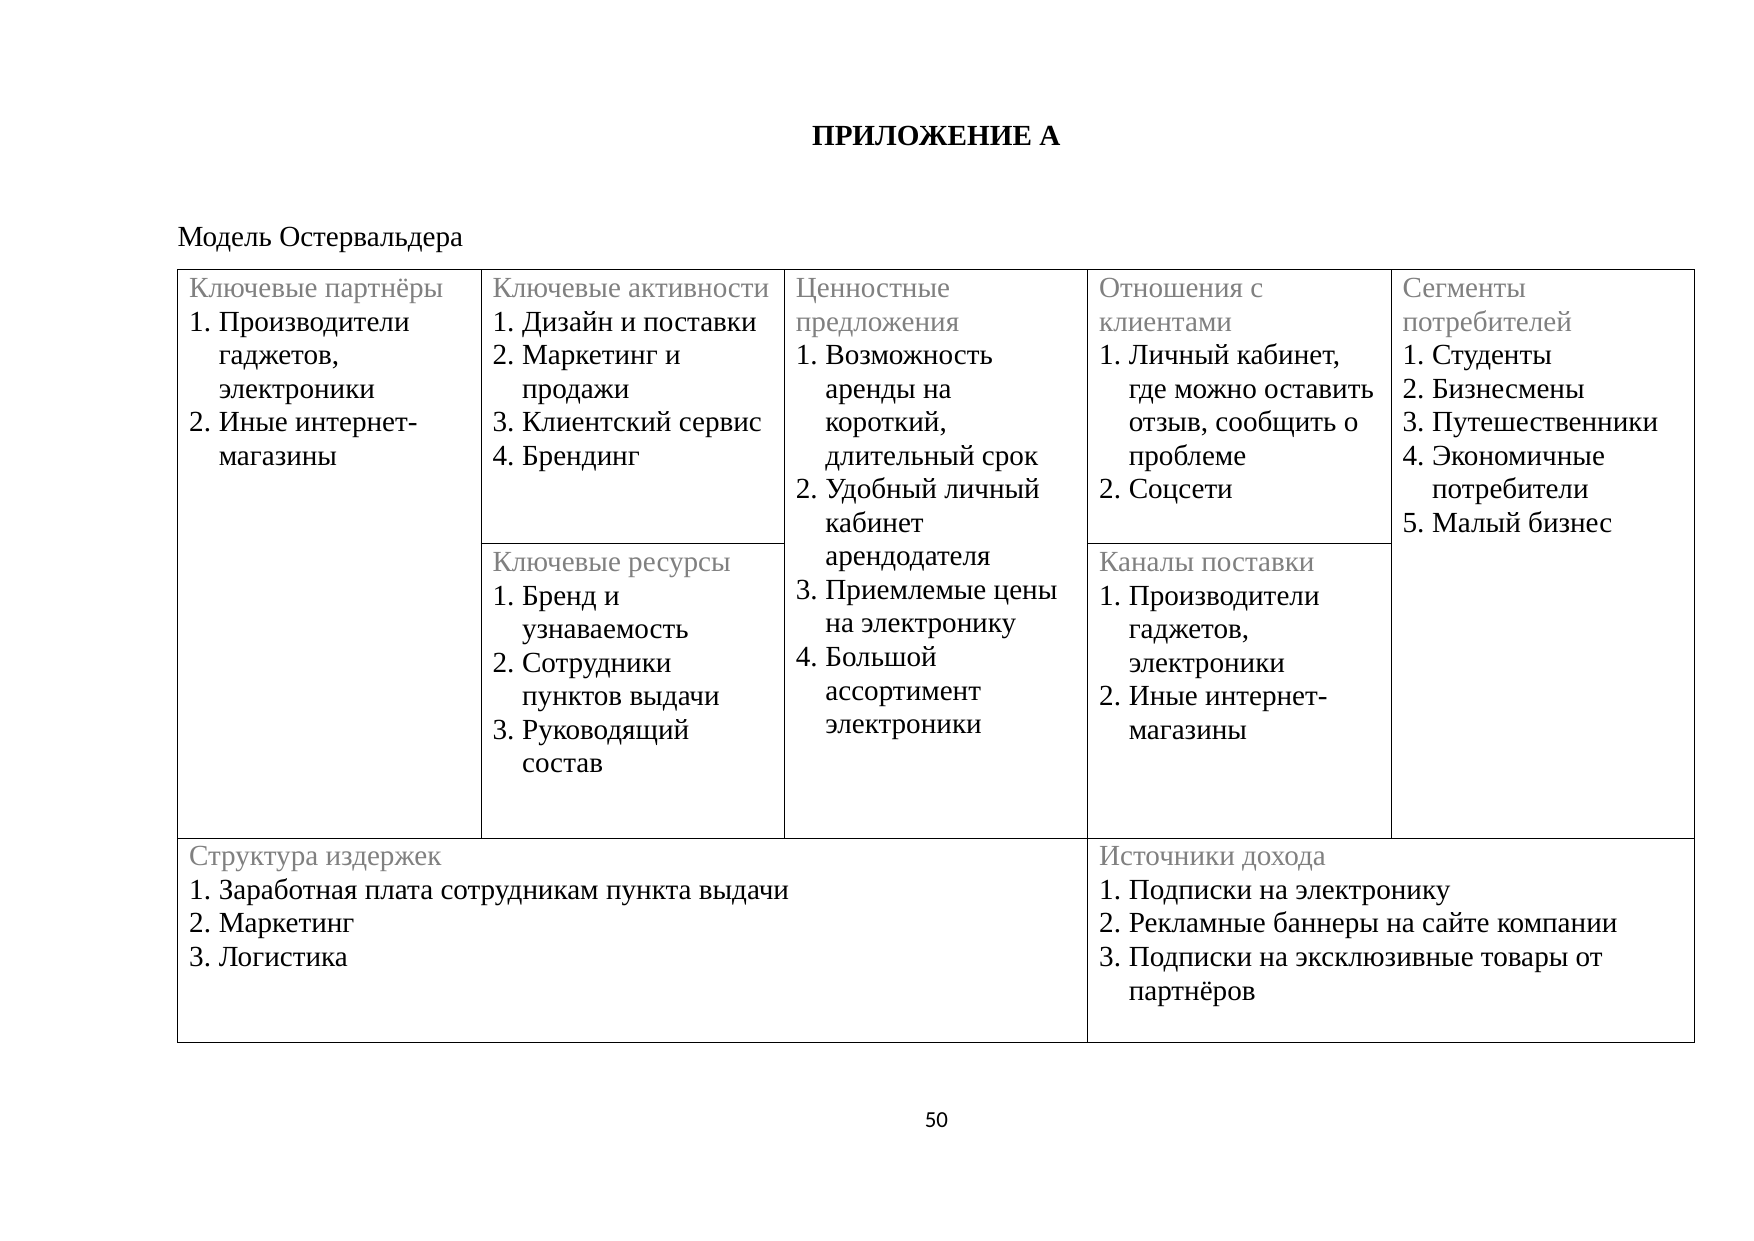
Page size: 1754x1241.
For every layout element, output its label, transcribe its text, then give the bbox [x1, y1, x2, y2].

table_header Сегменты потребителей Студенты Бизнесмены Путешественники Экономичные потребители Малый бизнес [1392, 270, 1694, 837]
table_header Отношения с клиентами Личный кабинет, где можно оставить отзыв, сообщить о проблеме Соцсети [1088, 270, 1391, 543]
subtitle ПРИЛОЖЕНИЕ А [177, 118, 1695, 152]
table_cell Источники дохода Подписки на электронику Рекламные баннеры на сайте компании Подписки на эксклюзивные товары от партнёров [1088, 839, 1694, 1042]
table_cell Структура издержек Заработная плата сотрудникам пункта выдачи Маркетинг Логистика [178, 839, 1087, 1042]
table_header Ценностные предложения Возможность аренды на короткий, длительный срок Удобный личный кабинет арендодателя Приемлемые цены на электронику Большой ассортимент электроники [785, 270, 1087, 837]
table_header Ключевые партнёры Производители гаджетов, электроники Иные интернет-магазины [178, 270, 481, 837]
table_cell Каналы поставки Производители гаджетов, электроники Иные интернет-магазины [1088, 544, 1391, 837]
text Модель Остервальдера [177, 219, 1695, 252]
table_cell Ключевые ресурсы Бренд и узнаваемость Сотрудники пунктов выдачи Руководящий состав [482, 544, 784, 837]
table_header Ключевые активности Дизайн и поставки Маркетинг и продажи Клиентский сервис Брендинг [482, 270, 784, 543]
